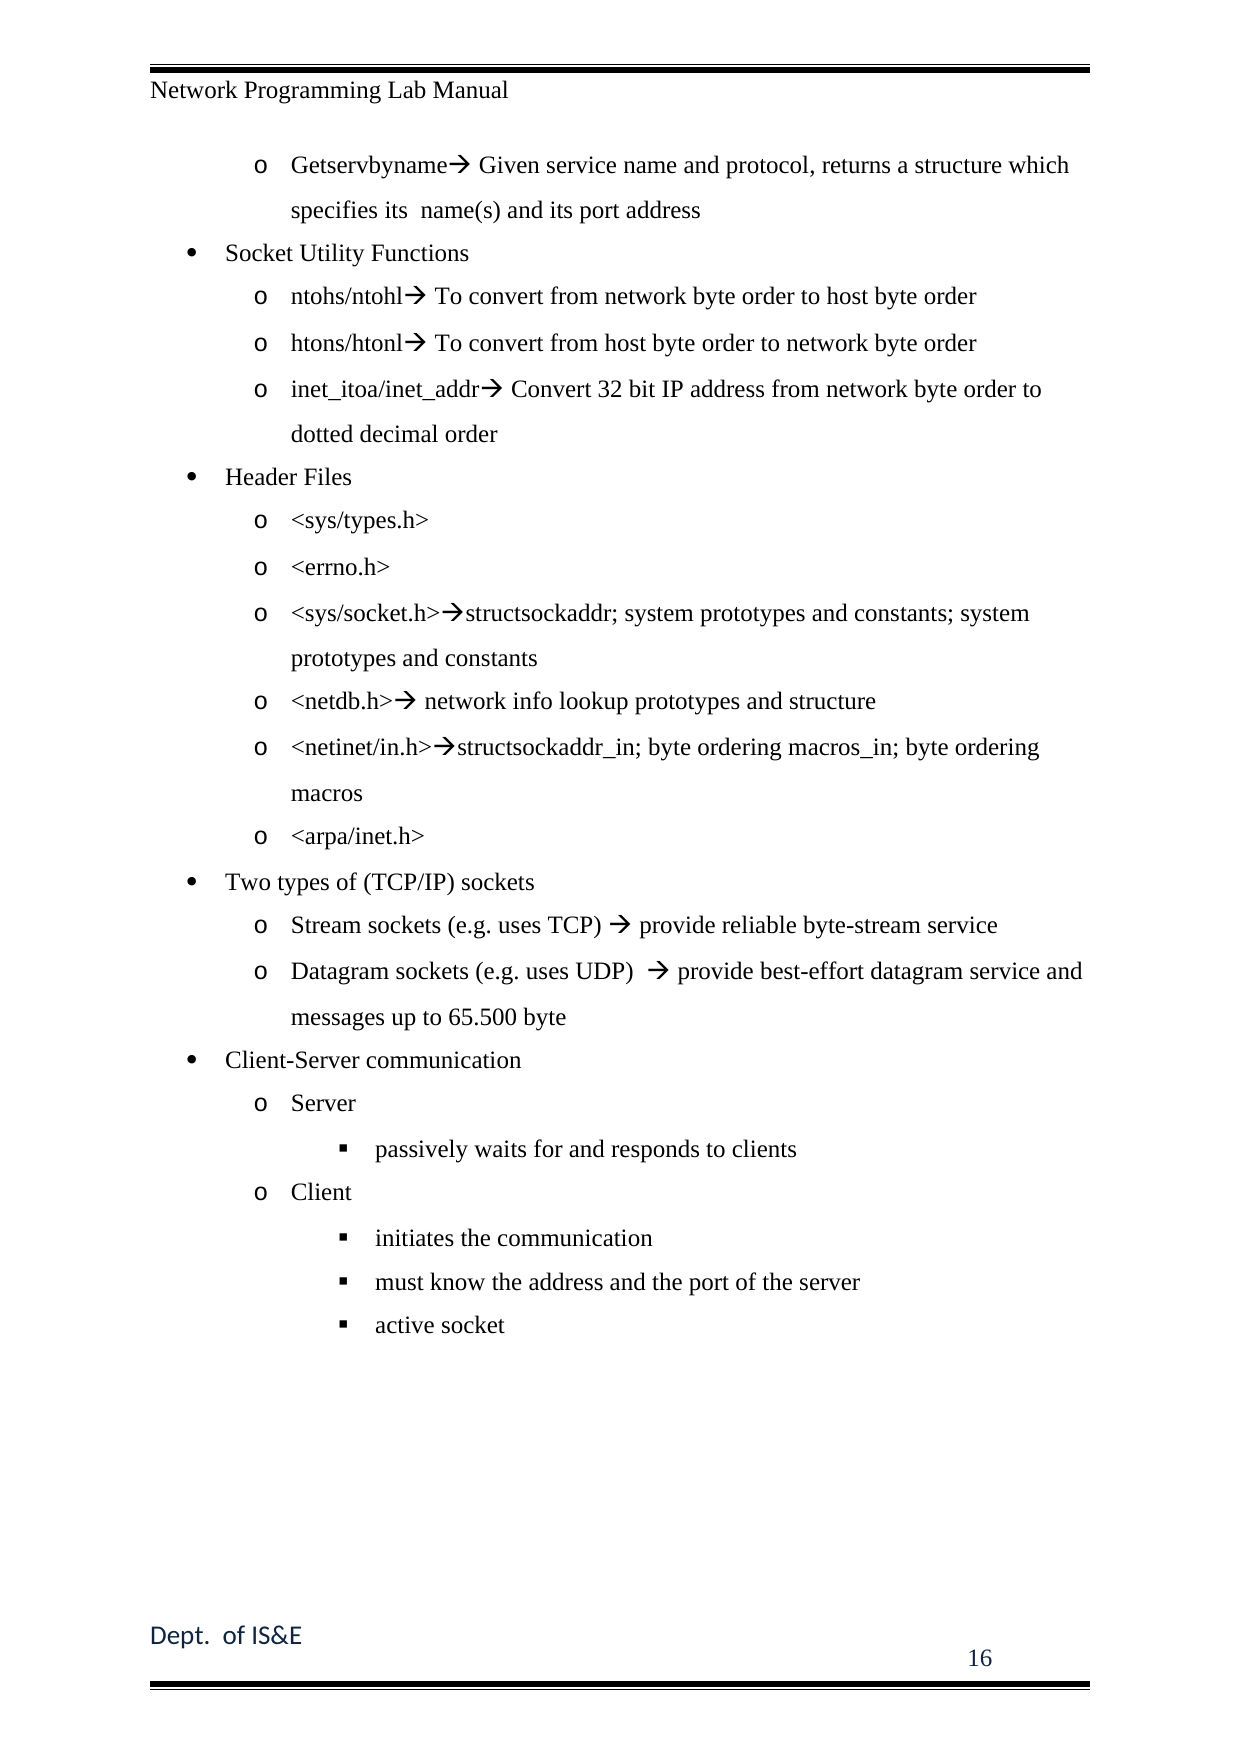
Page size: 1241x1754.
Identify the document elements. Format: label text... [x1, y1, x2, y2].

list Stream sockets (e.g. uses TCP) provide reliable byte-stream service [253, 910, 1090, 941]
list passively waits for and responds to clients [337, 1134, 1090, 1163]
list <errno.h> [253, 552, 1090, 582]
list Header Files [187, 462, 1090, 491]
list ntohs/ntohl To convert from network byte order to host byte order [253, 281, 1090, 312]
list Two types of (TCP/IP) sockets [187, 867, 1090, 896]
list Datagram sockets (e.g. uses UDP) provide best-effort datagram service and messages up to 65.500 byte [253, 956, 1090, 1030]
list Client-Server communication [187, 1045, 1090, 1073]
list active socket [337, 1310, 1090, 1338]
list Socket Utility Functions [187, 238, 1090, 267]
list htons/htonl To convert from host byte order to network byte order [253, 328, 1090, 358]
list initiates the communication [337, 1223, 1090, 1252]
list must know the address and the port of the server [337, 1267, 1090, 1295]
list <arpa/inet.h> [253, 821, 1090, 852]
list <netinet/in.h>structsockaddr_in; byte ordering macros_in; byte ordering macros [253, 732, 1090, 806]
list <netdb.h> network info lookup prototypes and structure [253, 686, 1090, 717]
list <sys/types.h> [253, 505, 1090, 536]
list Server [253, 1088, 1090, 1119]
list inet_itoa/inet_addr Convert 32 bit IP address from network byte order to dotted decimal order [253, 374, 1090, 448]
list <sys/socket.h>structsockaddr; system prototypes and constants; system prototypes and constants [253, 598, 1090, 672]
list Client [253, 1177, 1090, 1208]
list Getservbyname Given service name and protocol, returns a structure which specifies its name(s) and its port address [253, 150, 1090, 224]
